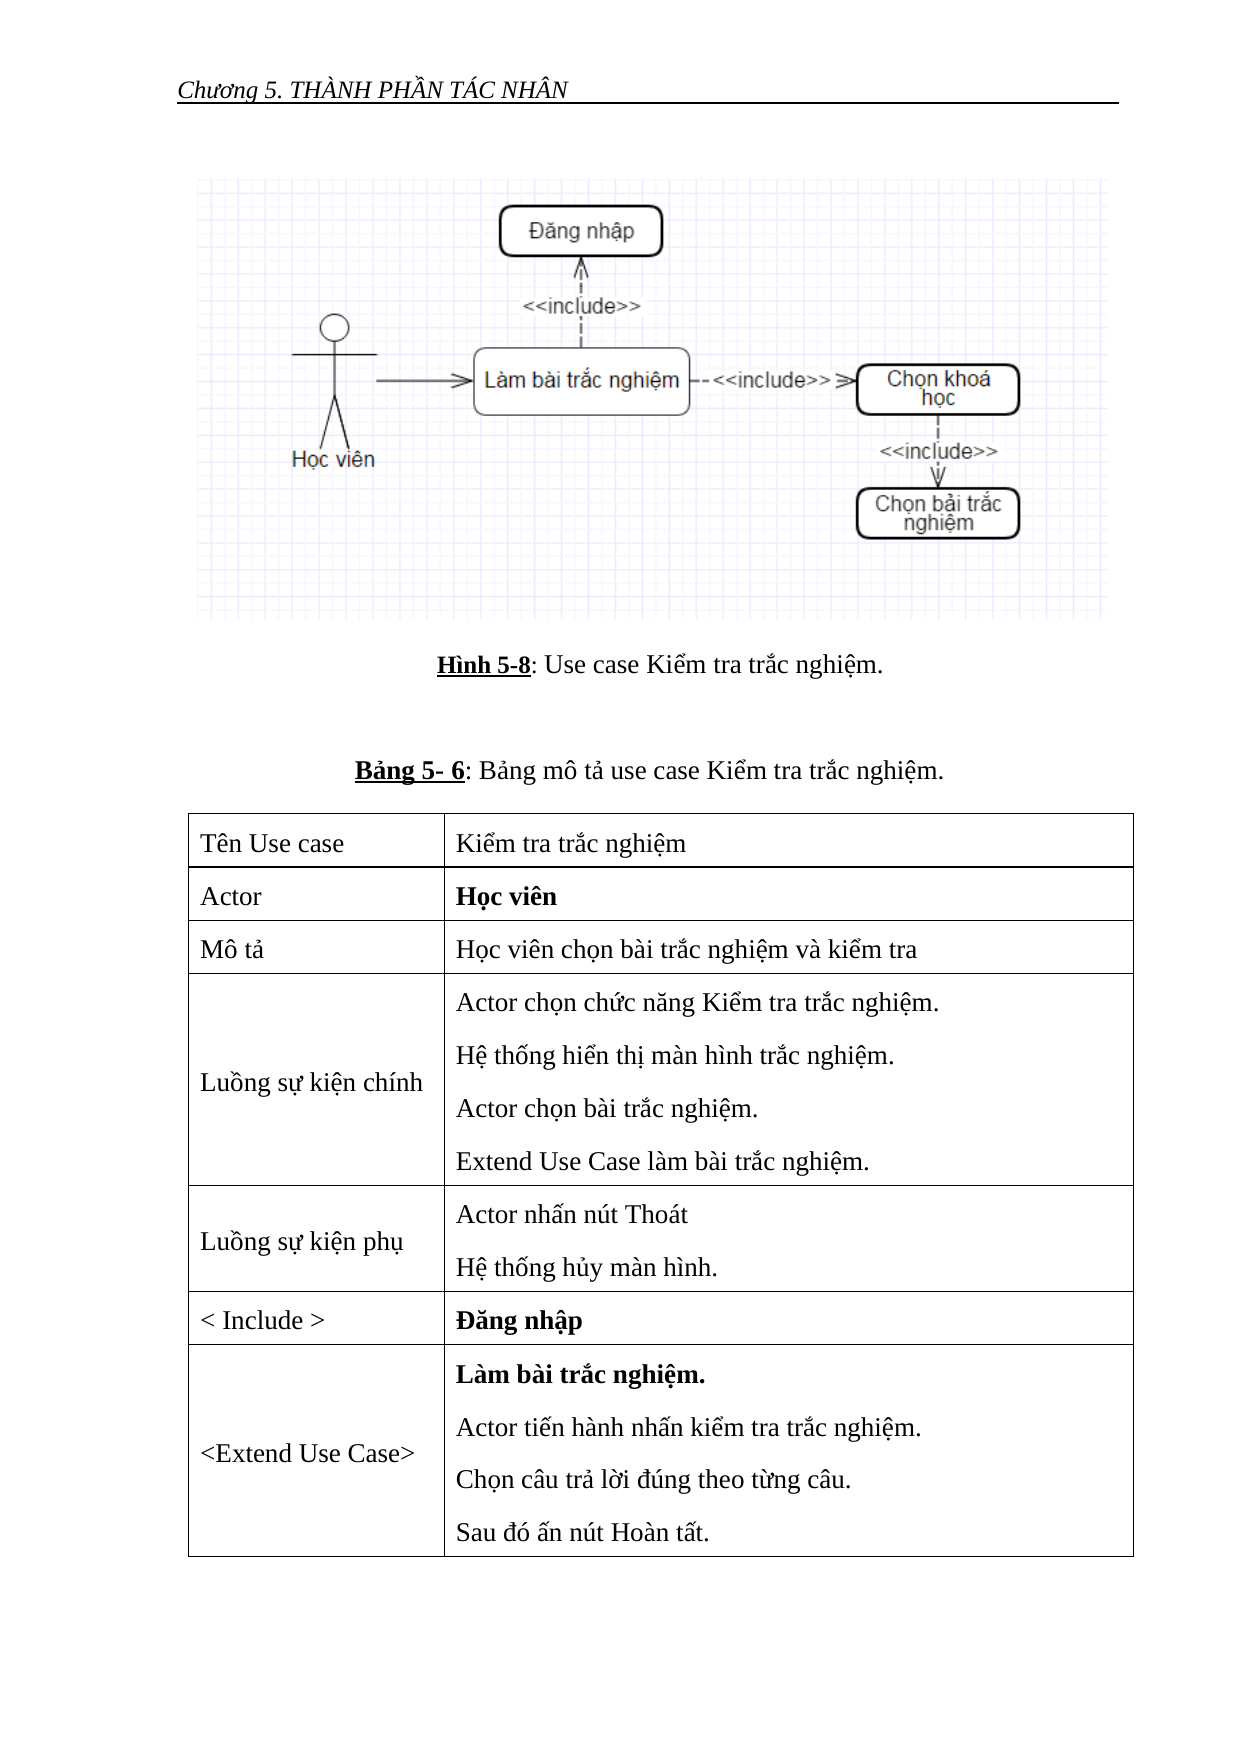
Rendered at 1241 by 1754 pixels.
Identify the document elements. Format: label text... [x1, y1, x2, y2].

table_cell Actor [189, 868, 444, 919]
table_header Kiểm tra trắc nghiệm [445, 814, 1133, 866]
table_cell Luồng sự kiện chính [189, 974, 444, 1185]
picture [196, 178, 1108, 619]
table_cell Actor nhấn nút Thoát Hệ thống hủy màn hình. [445, 1186, 1133, 1291]
text Bảng 5- 6: Bảng mô tả use case Kiểm tra trắc nghiệm. [177, 754, 1122, 785]
table_cell Đăng nhập [445, 1292, 1133, 1344]
table_cell Học viên chọn bài trắc nghiệm và kiểm tra [445, 921, 1133, 973]
table_cell < Include > [189, 1292, 444, 1344]
table_header Tên Use case [189, 814, 444, 866]
table_cell Làm bài trắc nghiệm. Actor tiến hành nhấn kiểm tra trắc nghiệm. Chọn câu trả lời đúng theo từng câu. Sau đó ấn nút Hoàn tất. [445, 1345, 1133, 1556]
table_cell Mô tả [189, 921, 444, 973]
table_cell <Extend Use Case> [189, 1345, 444, 1556]
table_cell Luồng sự kiện phụ [189, 1186, 444, 1291]
table_cell Actor chọn chức năng Kiểm tra trắc nghiệm. Hệ thống hiển thị màn hình trắc nghiệm. Actor chọn bài trắc nghiệm. Extend Use Case làm bài trắc nghiệm. [445, 974, 1133, 1185]
table_cell Học viên [445, 868, 1133, 919]
